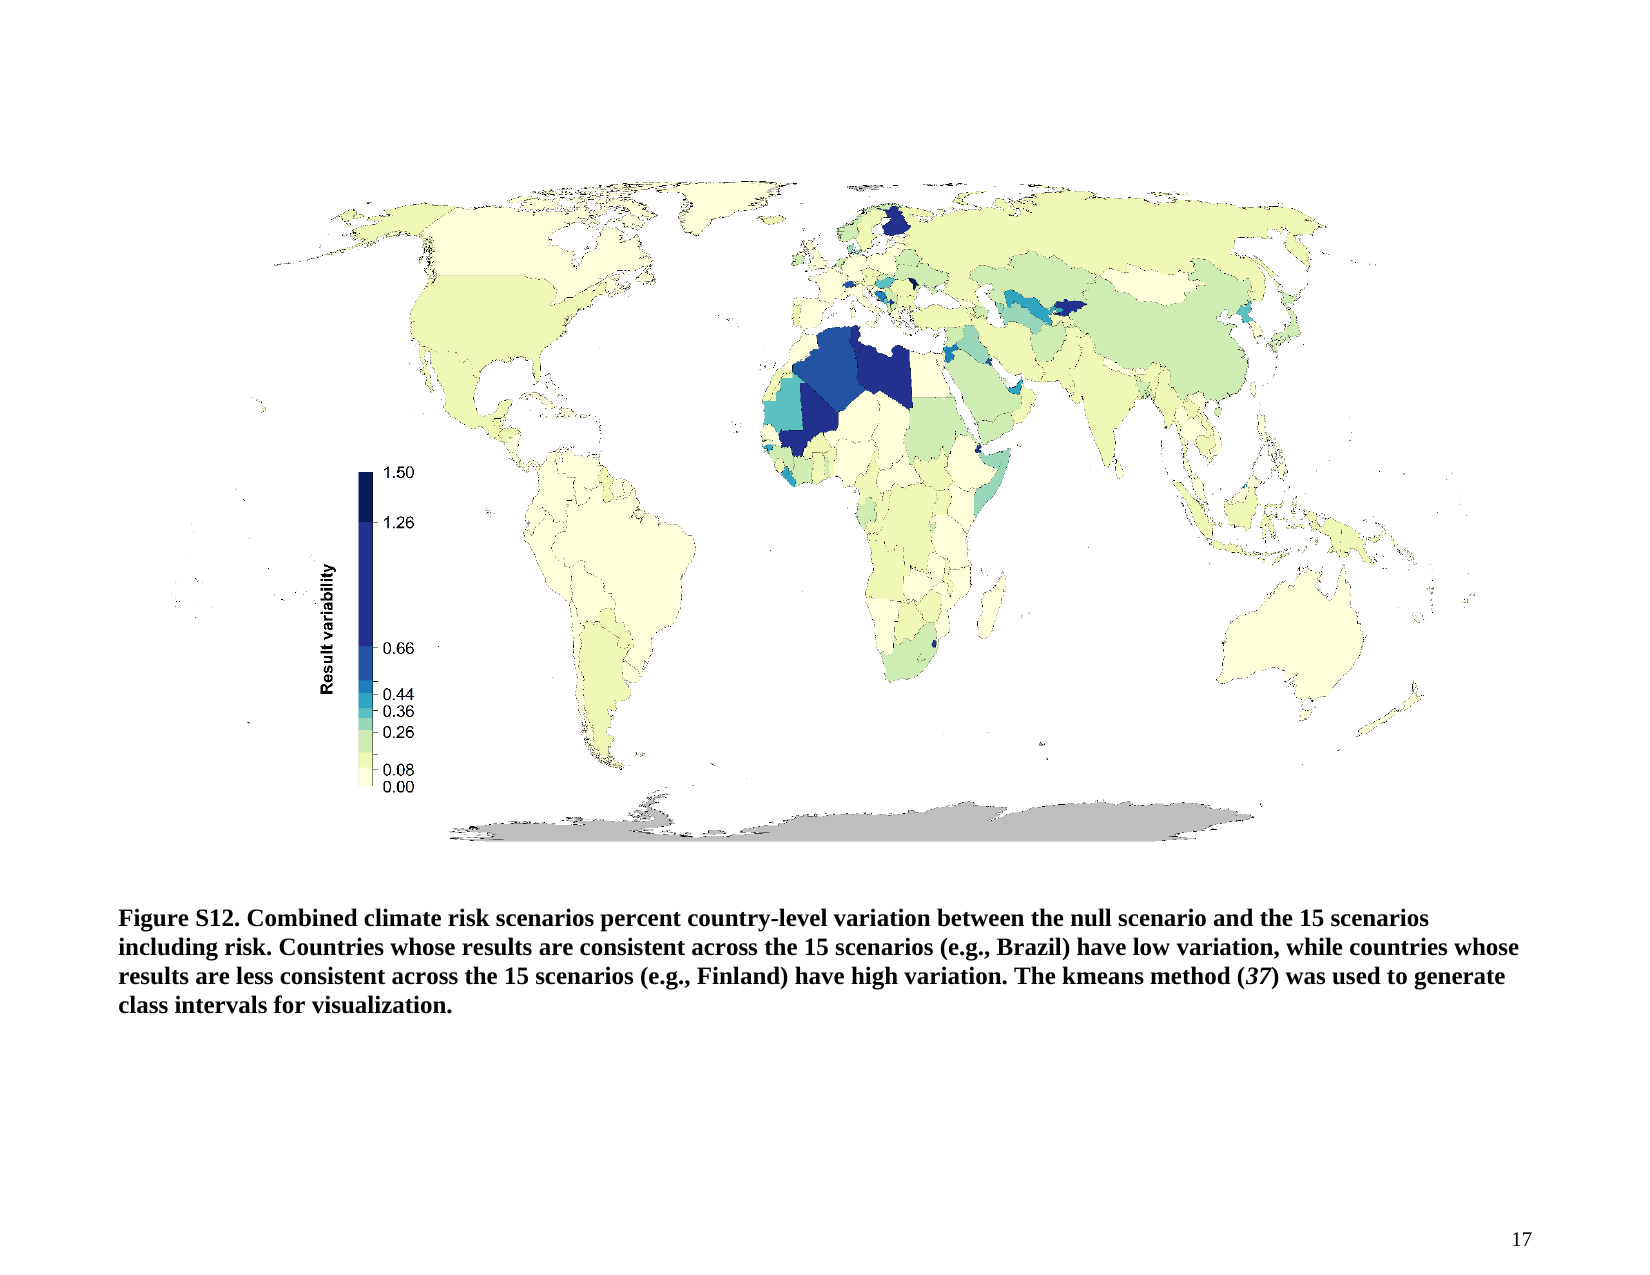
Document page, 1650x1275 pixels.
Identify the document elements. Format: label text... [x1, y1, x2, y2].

text Figure S12. Combined climate risk scenarios percent country-level variation between the null scenario and the 15 scenarios including risk. Countries whose results are consistent across the 15 scenarios (e.g., Brazil) have low variation, while countries whose results are less consistent across the 15 scenarios (e.g., Finland) have high variation. The kmeans method (37) was used to generate class intervals for visualization. [118, 904, 1532, 1018]
picture [118, 118, 1532, 904]
